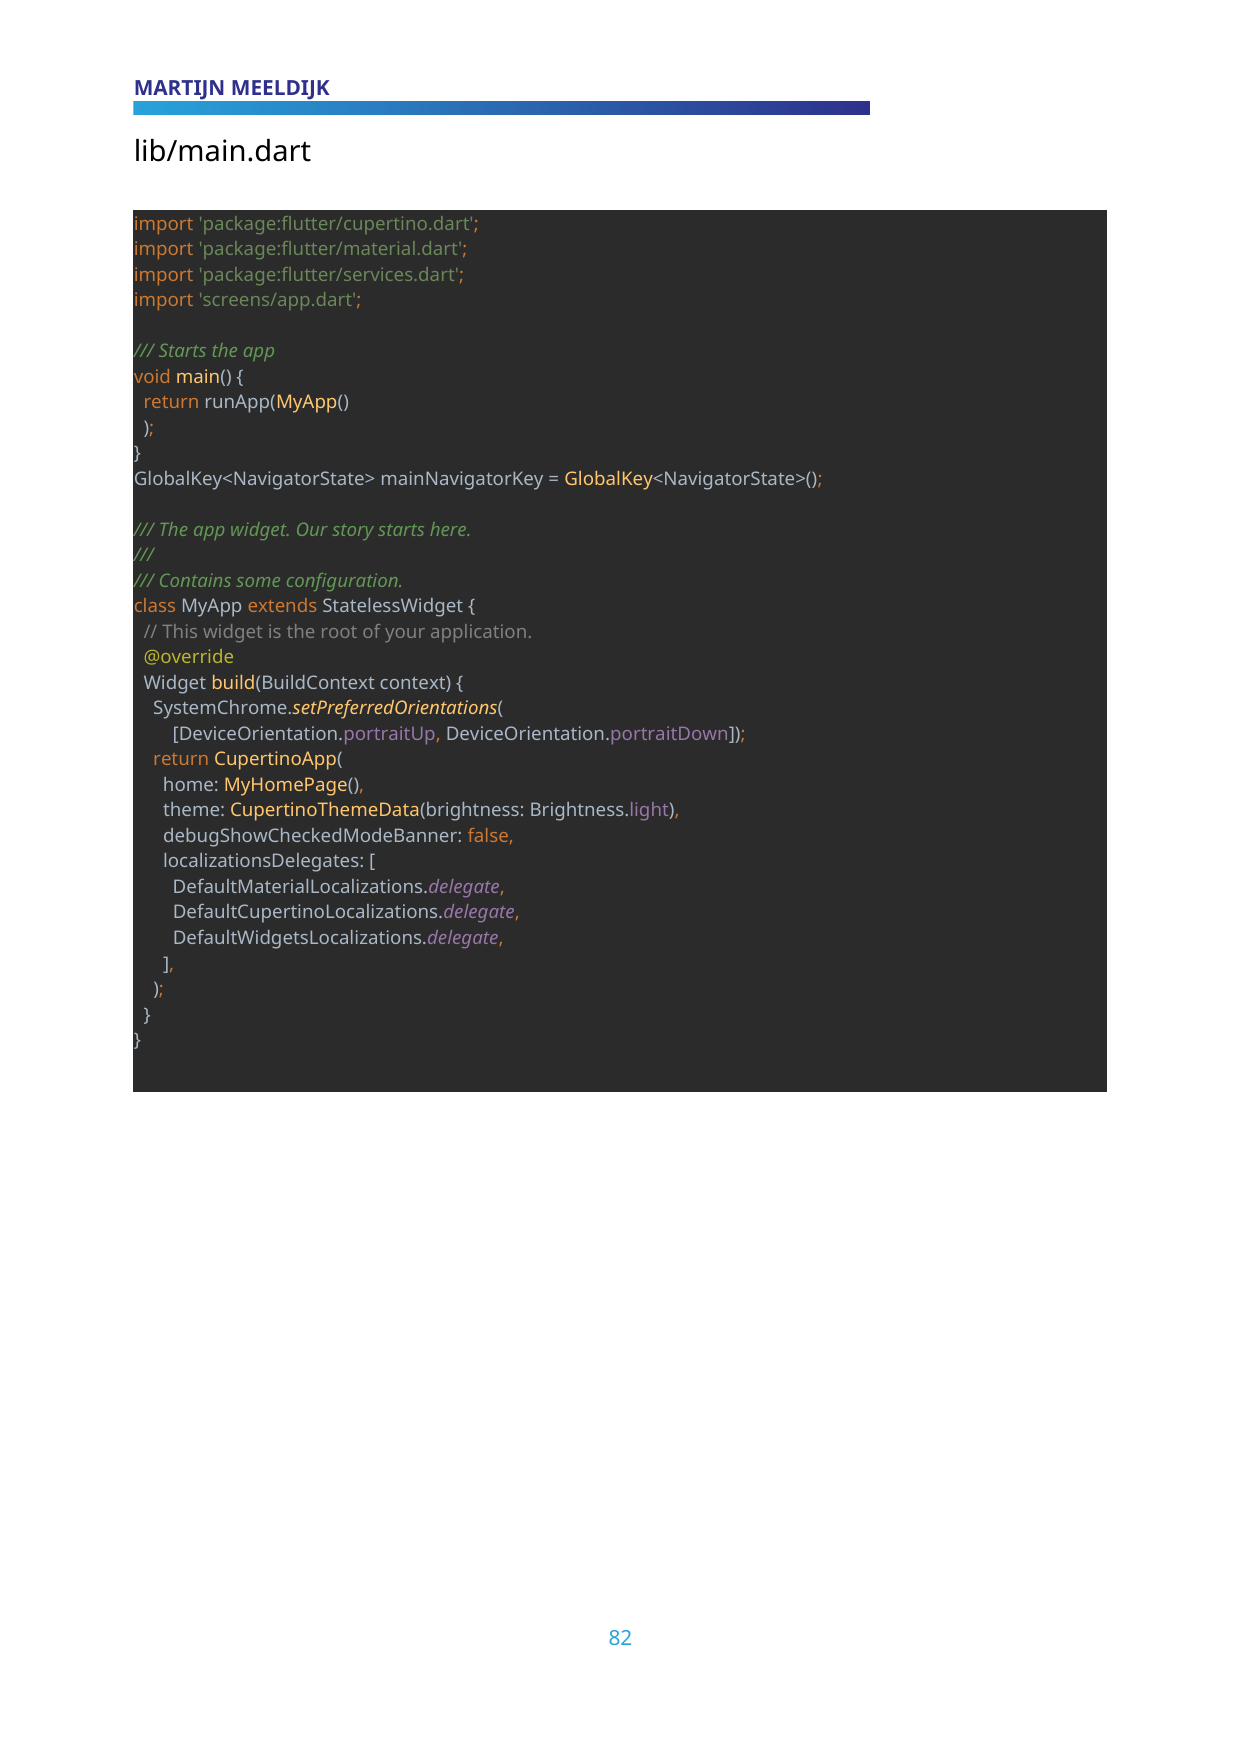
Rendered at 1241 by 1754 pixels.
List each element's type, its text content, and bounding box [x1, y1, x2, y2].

text import 'package:flutter/cupertino.dart'; import 'package:flutter/material.dart'; import 'package:flutter/services.dart'; import 'screens/app.dart'; /// Starts the app void main() { return runApp(MyApp() ); } GlobalKey<NavigatorState> mainNavigatorKey = GlobalKey<NavigatorState>(); /// The app widget. Our story starts here. /// /// Contains some configuration. class MyApp extends StatelessWidget { // This widget is the root of your application. @override Widget build(BuildContext context) { SystemChrome.setPreferredOrientations( [DeviceOrientation.portraitUp, DeviceOrientation.portraitDown]); return CupertinoApp( home: MyHomePage(), theme: CupertinoThemeData(brightness: Brightness.light), debugShowCheckedModeBanner: false, localizationsDelegates: [ DefaultMaterialLocalizations.delegate, DefaultCupertinoLocalizations.delegate, DefaultWidgetsLocalizations.delegate, ], ); } } [133, 210, 1107, 1092]
text lib/main.dart [133, 130, 1107, 170]
